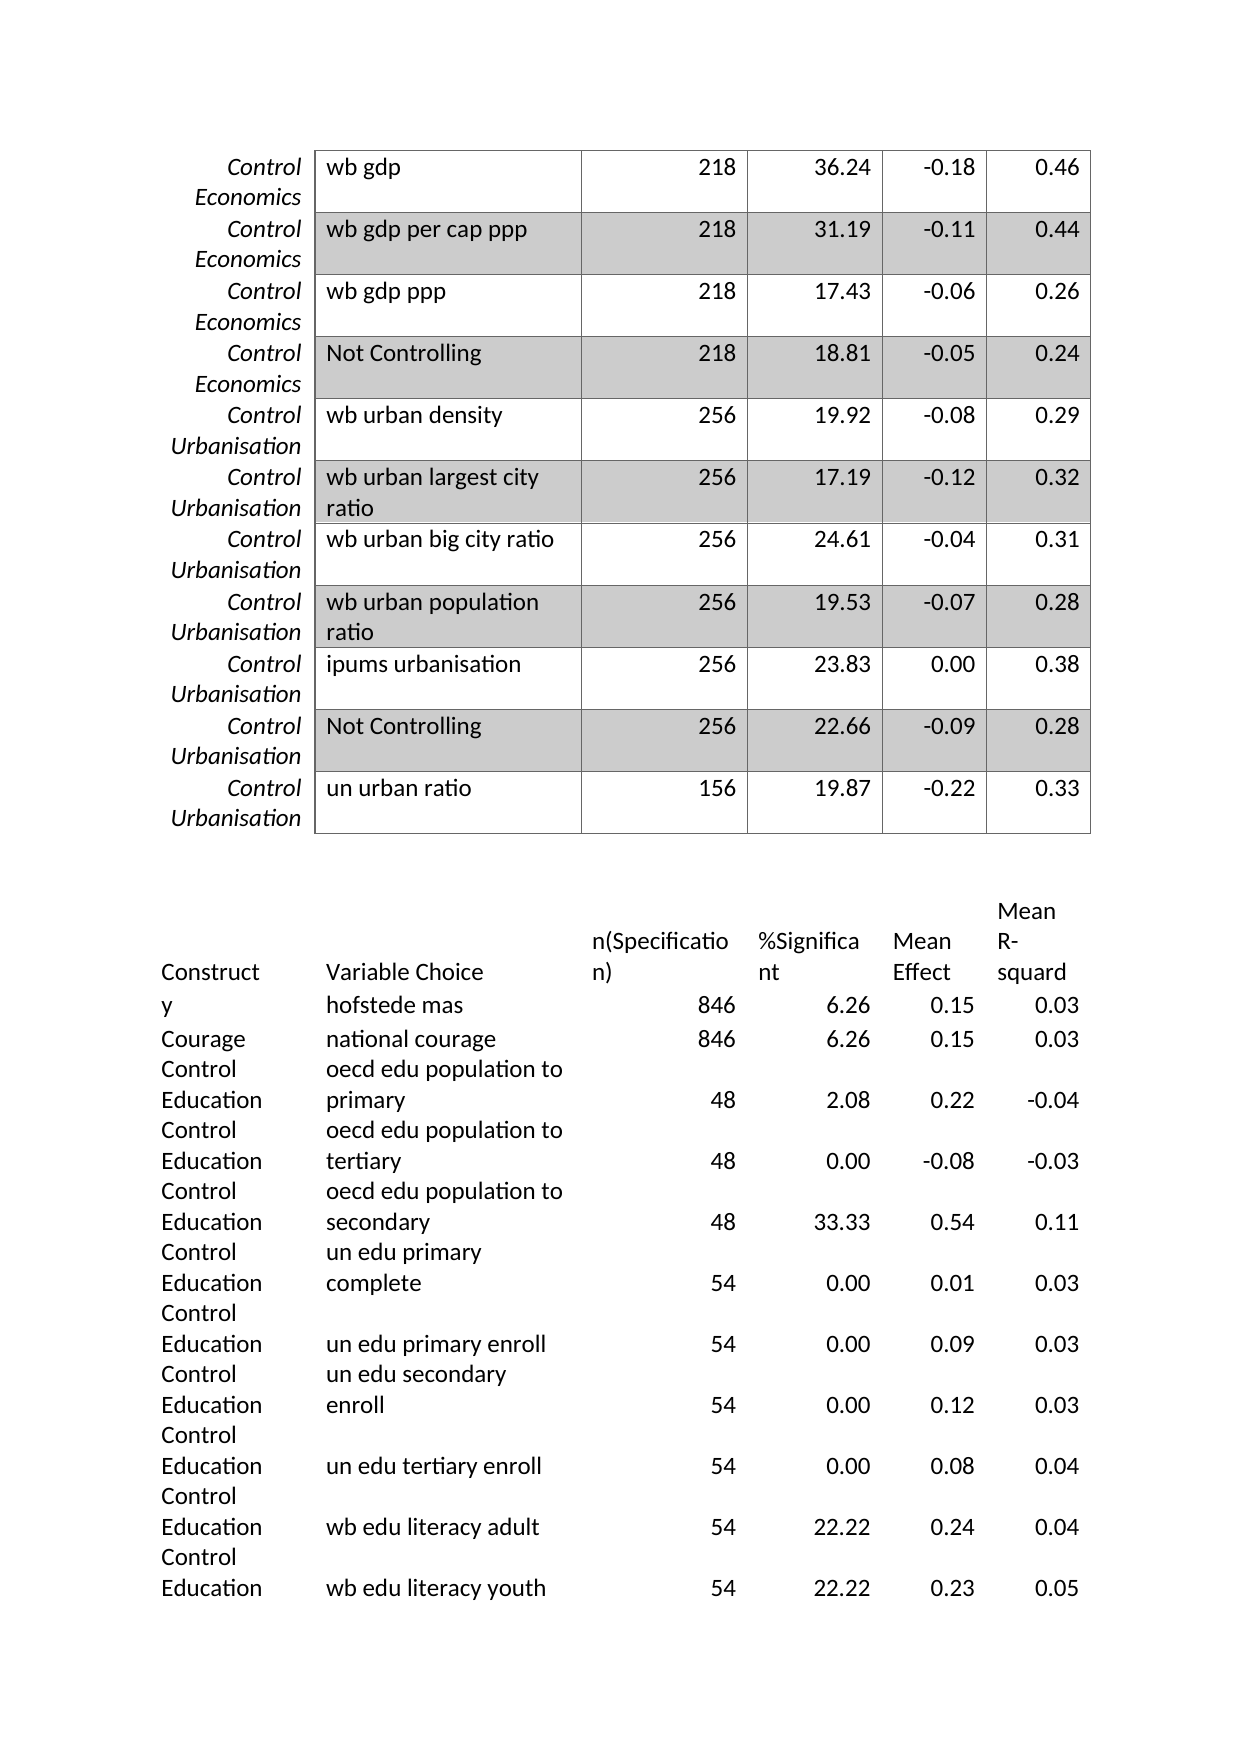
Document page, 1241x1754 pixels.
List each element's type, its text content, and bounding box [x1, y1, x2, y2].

table_cell Control Economics [151, 212, 314, 274]
table_cell 2.08 [747, 1053, 881, 1114]
table_cell wb gdp ppp [316, 275, 581, 336]
table_cell 22.66 [748, 710, 882, 771]
table_cell 0.23 [881, 1542, 986, 1603]
table_cell wb edu literacy adult [315, 1481, 581, 1542]
table_cell 218 [582, 337, 747, 398]
table_cell 0.46 [987, 151, 1090, 212]
table_cell wb urban density [316, 399, 581, 460]
table_cell un edu primary complete [315, 1236, 581, 1297]
table_cell -0.12 [883, 461, 986, 522]
table_cell 23.83 [748, 648, 882, 709]
table_cell Control Education [150, 1053, 314, 1114]
table_cell 48 [581, 1175, 747, 1236]
table_cell 0.00 [747, 1359, 881, 1419]
table_cell Courage [150, 1020, 314, 1053]
table_cell 54 [581, 1359, 747, 1419]
table_cell 256 [582, 648, 747, 709]
table_cell 0.26 [987, 275, 1090, 336]
table_cell 0.29 [987, 399, 1090, 460]
table_cell un edu tertiary enroll [315, 1420, 581, 1481]
table_header Mean R-squard [986, 895, 1090, 987]
table_cell 0.24 [987, 337, 1090, 398]
table_cell Control Urbanisation [151, 523, 314, 584]
table_header Construct [150, 895, 314, 987]
table_cell 256 [582, 524, 747, 584]
table_cell Control Economics [151, 274, 314, 336]
table_cell Control Education [150, 1236, 314, 1297]
table_cell 0.24 [881, 1481, 986, 1542]
table_cell 24.61 [748, 524, 882, 584]
table_cell 0.09 [881, 1298, 986, 1358]
table_cell 0.00 [747, 1236, 881, 1297]
table_cell 0.38 [987, 648, 1090, 709]
table_cell 0.01 [881, 1236, 986, 1297]
table_cell Not Controlling [316, 710, 581, 771]
table_cell 0.15 [881, 987, 986, 1020]
table_cell -0.11 [883, 213, 986, 274]
table_cell 156 [582, 772, 747, 833]
table_cell 31.19 [748, 213, 882, 274]
table_cell 54 [581, 1236, 747, 1297]
table_cell 0.03 [986, 1020, 1090, 1053]
table_cell 0.31 [987, 524, 1090, 584]
table_header n(Specification) [581, 895, 747, 987]
table_cell 54 [581, 1420, 747, 1481]
table_cell 0.03 [986, 987, 1090, 1020]
table_cell 17.19 [748, 461, 882, 522]
table_cell 256 [582, 399, 747, 460]
table_cell 256 [582, 586, 747, 647]
table_cell -0.22 [883, 772, 986, 833]
table_cell wb gdp [316, 151, 581, 212]
table_cell 0.03 [986, 1298, 1090, 1358]
table_cell 19.87 [748, 772, 882, 833]
table_cell Control Education [150, 1359, 314, 1419]
table_cell un urban ratio [316, 772, 581, 833]
table_cell 0.04 [986, 1481, 1090, 1542]
table_cell 48 [581, 1053, 747, 1114]
table_header Variable Choice [315, 895, 581, 987]
table_cell 6.26 [747, 987, 881, 1020]
table_cell Control Education [150, 1481, 314, 1542]
table_cell 0.32 [987, 461, 1090, 522]
table_cell wb urban largest city ratio [316, 461, 581, 522]
table_header Mean Effect [881, 895, 986, 987]
table_cell -0.08 [881, 1114, 986, 1175]
table_cell 0.54 [881, 1175, 986, 1236]
table_cell wb gdp per cap ppp [316, 213, 581, 274]
table_cell 0.28 [987, 710, 1090, 771]
table_cell Not Controlling [316, 337, 581, 398]
table_cell national courage [315, 1020, 581, 1053]
table_cell Control Urbanisation [151, 709, 314, 771]
table_cell Control Education [150, 1542, 314, 1603]
table_header %Significant [747, 895, 881, 987]
table_cell -0.04 [883, 524, 986, 584]
table_cell Control Urbanisation [151, 460, 314, 522]
table_cell 0.15 [881, 1020, 986, 1053]
table_cell 22.22 [747, 1542, 881, 1603]
table_cell 0.00 [747, 1420, 881, 1481]
table_cell -0.07 [883, 586, 986, 647]
table_cell wb edu literacy youth [315, 1542, 581, 1603]
table_cell oecd edu population to tertiary [315, 1114, 581, 1175]
table_cell 0.28 [987, 586, 1090, 647]
table_cell 19.92 [748, 399, 882, 460]
table_cell Control Urbanisation [151, 398, 314, 460]
table_cell ipums urbanisation [316, 648, 581, 709]
table_cell -0.09 [883, 710, 986, 771]
table_cell 0.33 [987, 772, 1090, 833]
table_cell 256 [582, 710, 747, 771]
table_cell 36.24 [748, 151, 882, 212]
table_cell 218 [582, 213, 747, 274]
table_cell 19.53 [748, 586, 882, 647]
table_cell oecd edu population to primary [315, 1053, 581, 1114]
table_cell 0.22 [881, 1053, 986, 1114]
table_cell un edu primary enroll [315, 1298, 581, 1358]
table_cell 33.33 [747, 1175, 881, 1236]
table_cell 846 [581, 1020, 747, 1053]
table_cell 48 [581, 1114, 747, 1175]
table_cell 0.08 [881, 1420, 986, 1481]
table_cell 22.22 [747, 1481, 881, 1542]
table_cell Control Economics [151, 336, 314, 398]
table_cell Control Urbanisation [151, 647, 314, 709]
table_cell Control Education [150, 1420, 314, 1481]
table_cell 6.26 [747, 1020, 881, 1053]
table_cell 0.03 [986, 1236, 1090, 1297]
table_cell 54 [581, 1481, 747, 1542]
table_cell 218 [582, 151, 747, 212]
table_cell 256 [582, 461, 747, 522]
table_cell 54 [581, 1542, 747, 1603]
table_cell oecd edu population to secondary [315, 1175, 581, 1236]
table_cell 0.03 [986, 1359, 1090, 1419]
table_cell 0.00 [883, 648, 986, 709]
table_cell Control Economics [151, 150, 314, 212]
table_cell 218 [582, 275, 747, 336]
table_cell 0.00 [747, 1114, 881, 1175]
table_cell 846 [581, 987, 747, 1020]
table_cell 0.44 [987, 213, 1090, 274]
table_cell 0.00 [747, 1298, 881, 1358]
table_cell wb urban big city ratio [316, 524, 581, 584]
table_cell -0.06 [883, 275, 986, 336]
table_cell Control Urbanisation [151, 771, 314, 833]
table_cell 17.43 [748, 275, 882, 336]
table_cell 0.11 [986, 1175, 1090, 1236]
table_cell Control Education [150, 1114, 314, 1175]
table_cell y [150, 987, 314, 1020]
table_cell 18.81 [748, 337, 882, 398]
table_cell Control Education [150, 1175, 314, 1236]
table_cell Control Urbanisation [151, 585, 314, 647]
table_cell un edu secondary enroll [315, 1359, 581, 1419]
table_cell 0.05 [986, 1542, 1090, 1603]
table_cell -0.05 [883, 337, 986, 398]
table_cell 54 [581, 1298, 747, 1358]
table_cell 0.04 [986, 1420, 1090, 1481]
table_cell -0.08 [883, 399, 986, 460]
table_cell Control Education [150, 1298, 314, 1358]
table_cell -0.03 [986, 1114, 1090, 1175]
table_cell wb urban population ratio [316, 586, 581, 647]
table_cell 0.12 [881, 1359, 986, 1419]
table_cell -0.04 [986, 1053, 1090, 1114]
table_cell -0.18 [883, 151, 986, 212]
table_cell hofstede mas [315, 987, 581, 1020]
